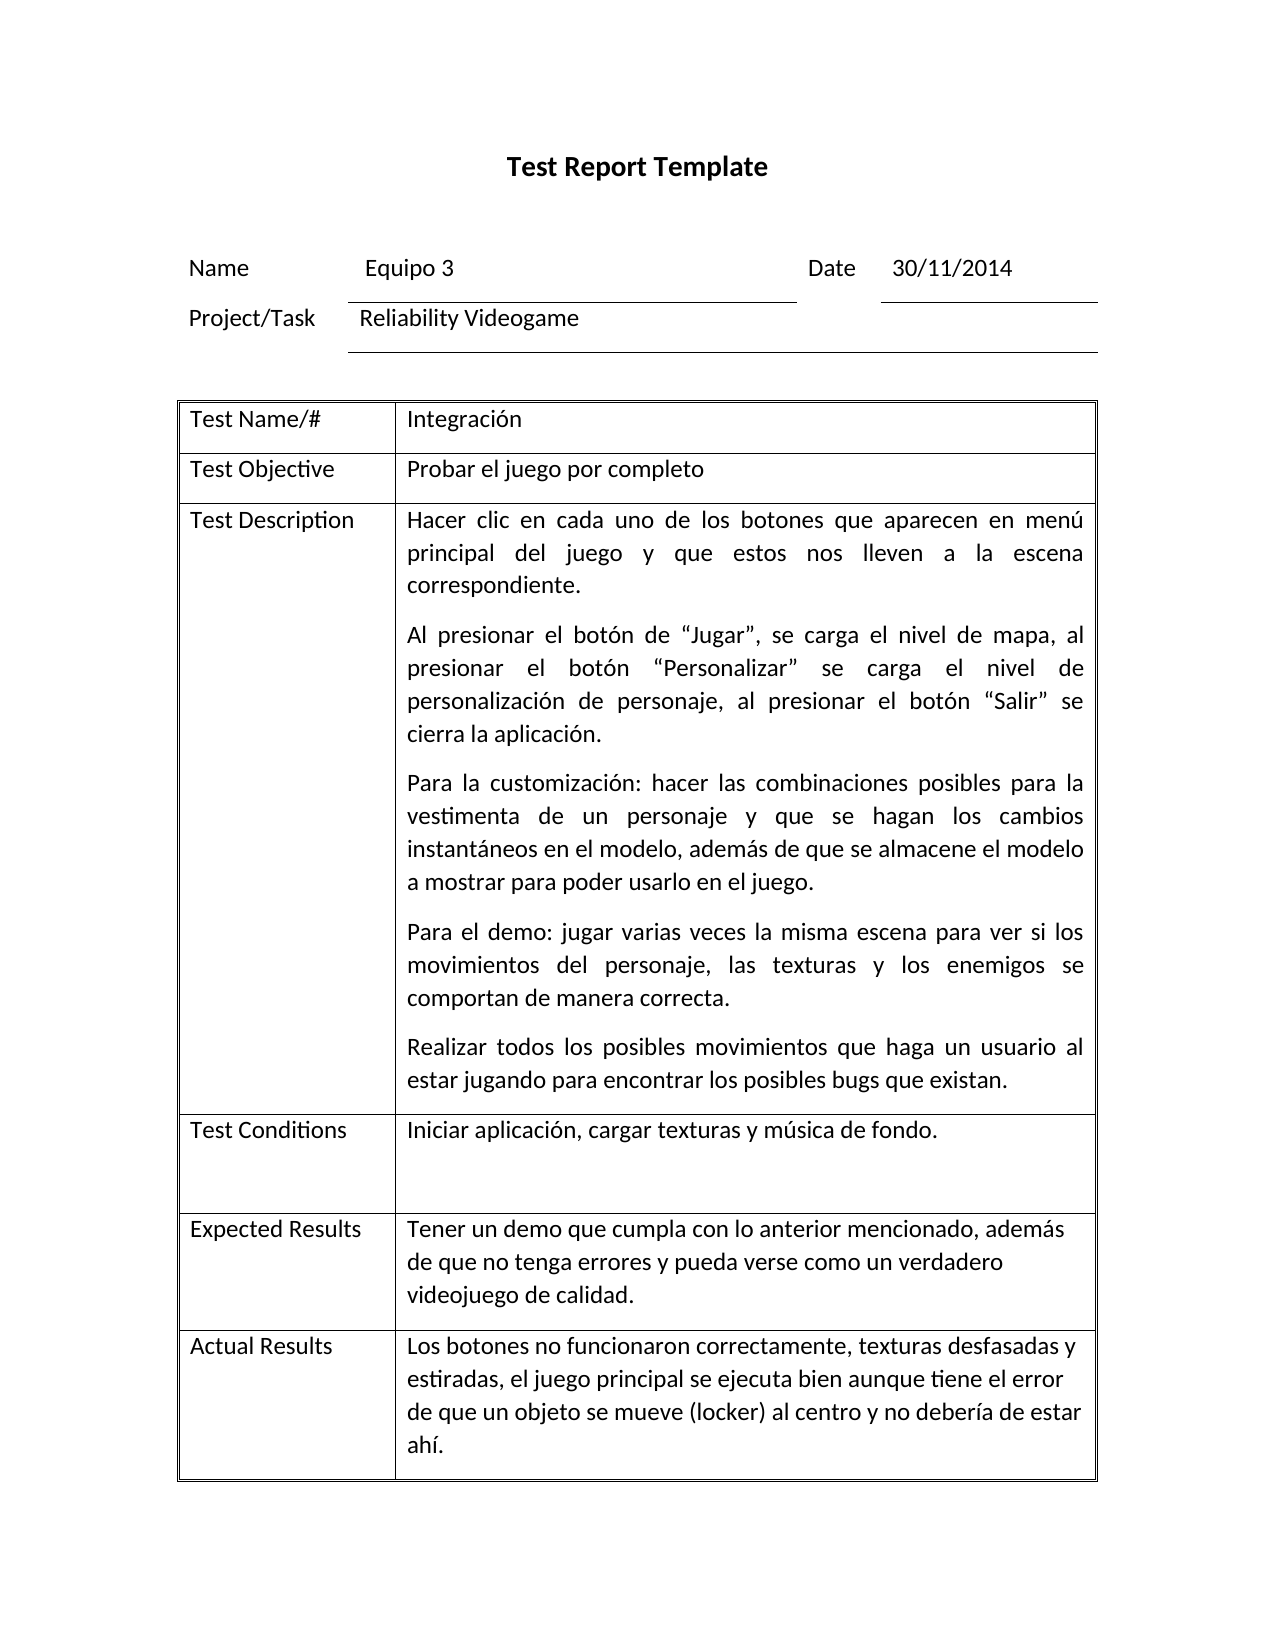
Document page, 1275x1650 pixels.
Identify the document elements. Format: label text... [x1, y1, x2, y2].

table_header Integración [396, 403, 1095, 452]
table_cell Los botones no funcionaron correctamente, texturas desfasadas y estiradas, el juego principal se ejecuta bien aunque tiene el error de que un objeto se mueve (locker) al centro y no debería de estar ahí. [396, 1331, 1095, 1478]
table_header Date [797, 252, 881, 302]
table_header Equipo 3 [348, 252, 797, 302]
table_cell Hacer clic en cada uno de los botones que aparecen en menú principal del juego y que estos nos lleven a la escena correspondiente. Al presionar el botón de “Jugar”, se carga el nivel de mapa, al presionar el botón “Personalizar” se carga el nivel de personalización de personaje, al presionar el botón “Salir” se cierra la aplicación. Para la customización: hacer las combinaciones posibles para la vestimenta de un personaje y que se hagan los cambios instantáneos en el modelo, además de que se almacene el modelo a mostrar para poder usarlo en el juego. Para el demo: jugar varias veces la misma escena para ver si los movimientos del personaje, las texturas y los enemigos se comportan de manera correcta. Realizar todos los posibles movimientos que haga un usuario al estar jugando para encontrar los posibles bugs que existan. [396, 504, 1095, 1113]
table_cell Test Conditions [180, 1115, 395, 1212]
table_cell Iniciar aplicación, cargar texturas y música de fondo. [396, 1115, 1095, 1212]
table_cell Probar el juego por completo [396, 454, 1095, 503]
table_cell Expected Results [180, 1214, 395, 1329]
table_cell Project/Task [177, 302, 348, 352]
table_cell Actual Results [180, 1331, 395, 1478]
table_cell Tener un demo que cumpla con lo anterior mencionado, además de que no tenga errores y pueda verse como un verdadero videojuego de calidad. [396, 1214, 1095, 1329]
text Test Report Template [177, 148, 1098, 183]
table_header Test Name/# [180, 403, 395, 452]
table_header 30/11/2014 [881, 252, 1098, 302]
table_cell Test Objective [180, 454, 395, 503]
table_header Name [177, 252, 348, 302]
table_cell Reliability Videogame [348, 302, 1098, 352]
table_cell Test Description [180, 504, 395, 1113]
